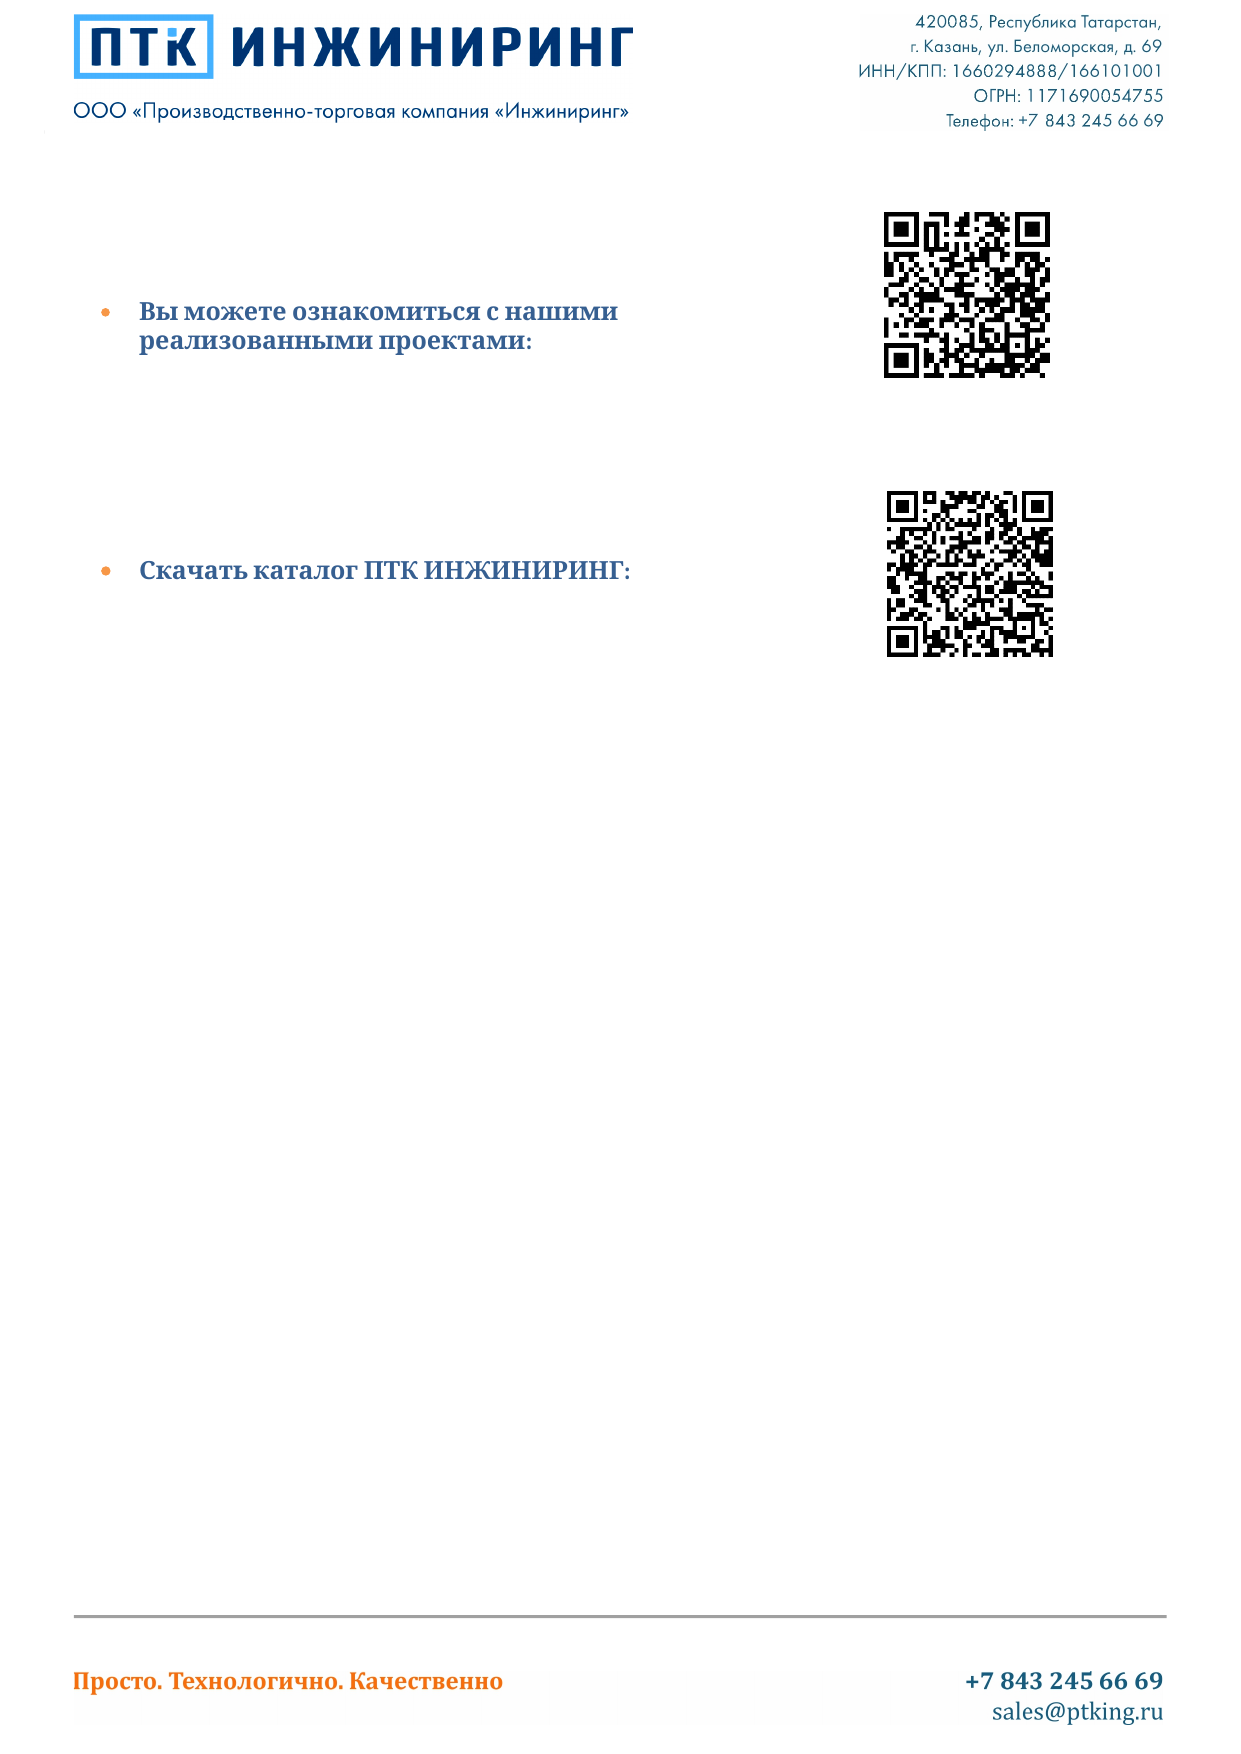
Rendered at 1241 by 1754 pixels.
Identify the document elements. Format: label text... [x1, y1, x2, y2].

picture [858, 186, 1071, 400]
table_cell Скачать каталог ПТК ИНЖИНИРИНГ: [81, 467, 687, 678]
table_cell Вы можете ознакомиться с нашими реализованными проектами: [81, 186, 687, 467]
picture [73, 14, 633, 123]
table_cell [687, 467, 1160, 678]
picture [864, 468, 1071, 675]
picture [859, 14, 1169, 131]
table_cell [687, 186, 1160, 467]
picture [73, 1671, 1163, 1725]
